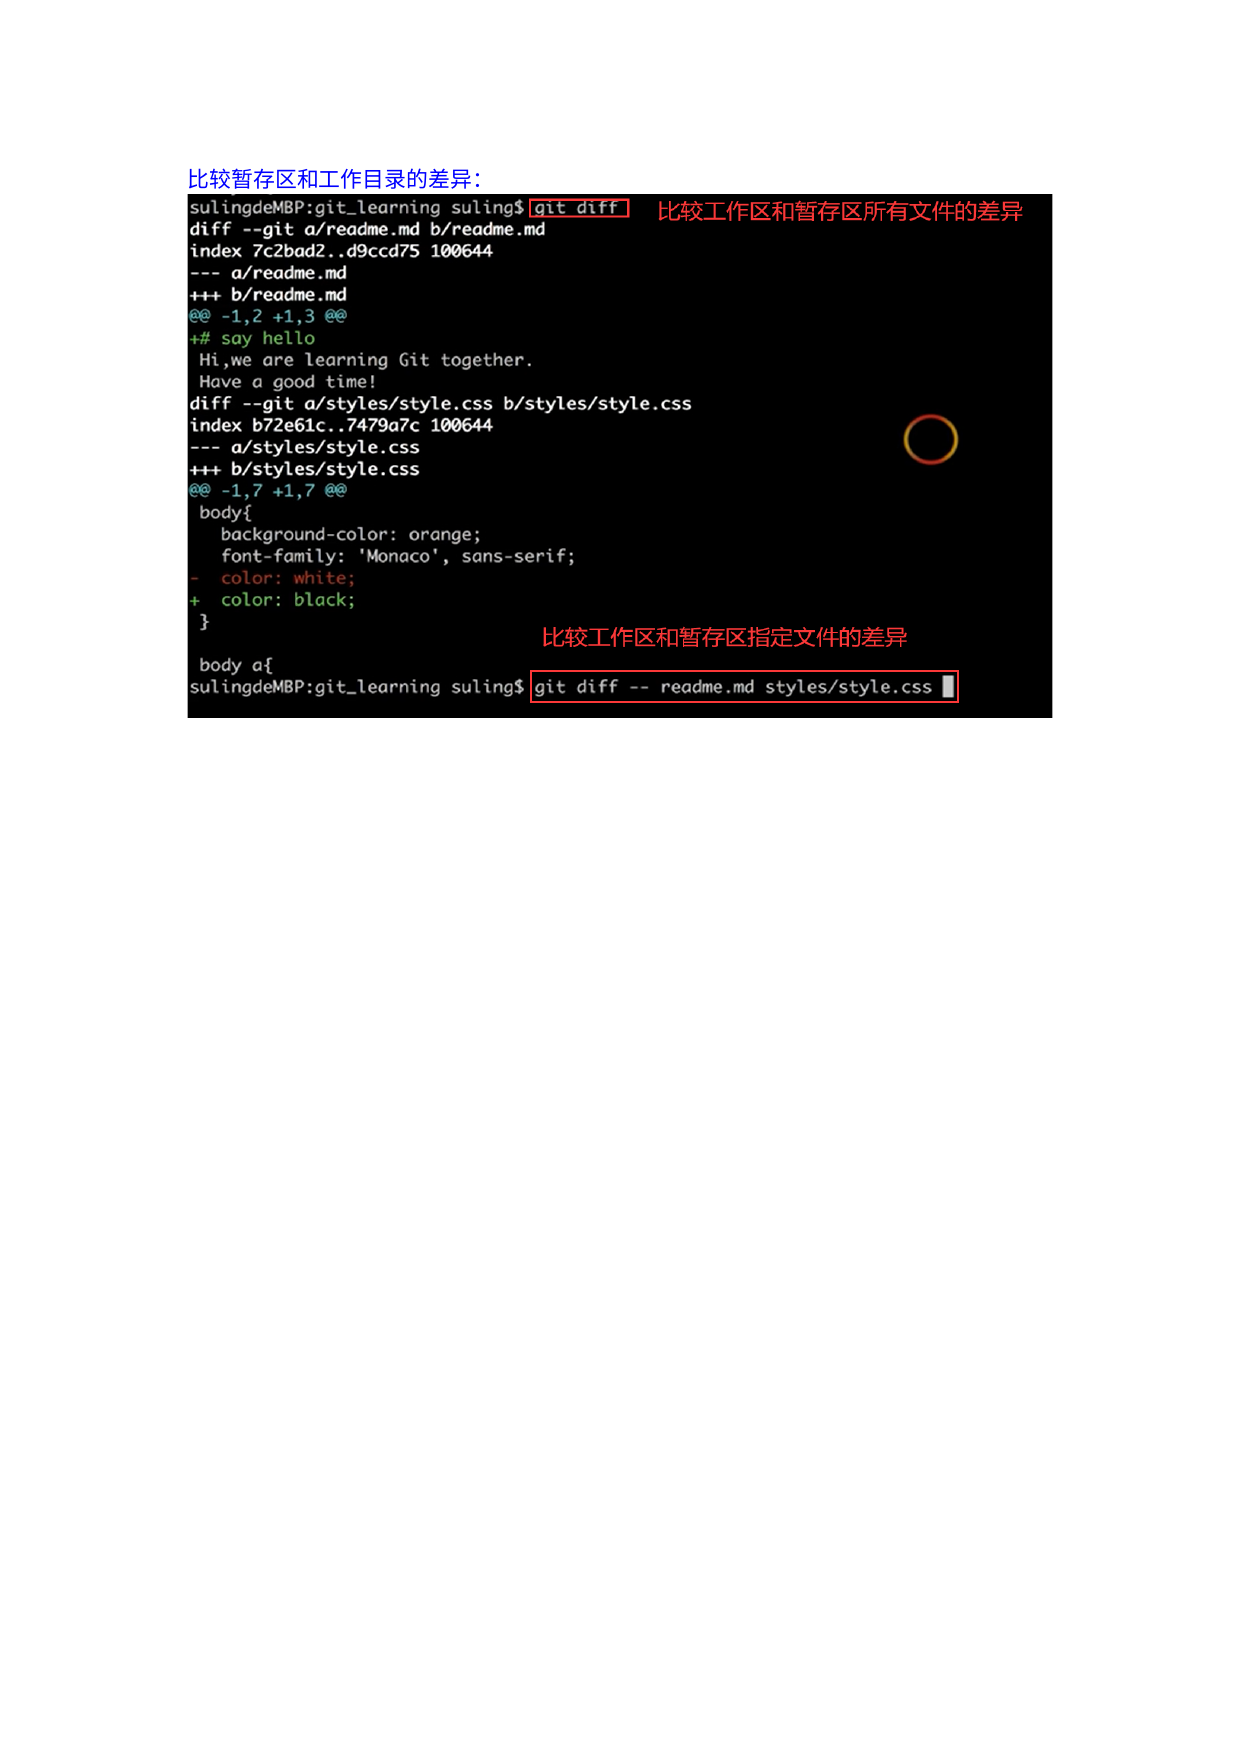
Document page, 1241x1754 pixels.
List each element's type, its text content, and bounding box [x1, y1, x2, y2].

picture [187, 194, 1053, 718]
text 比较暂存区和工作目录的差异： [187, 162, 1053, 194]
